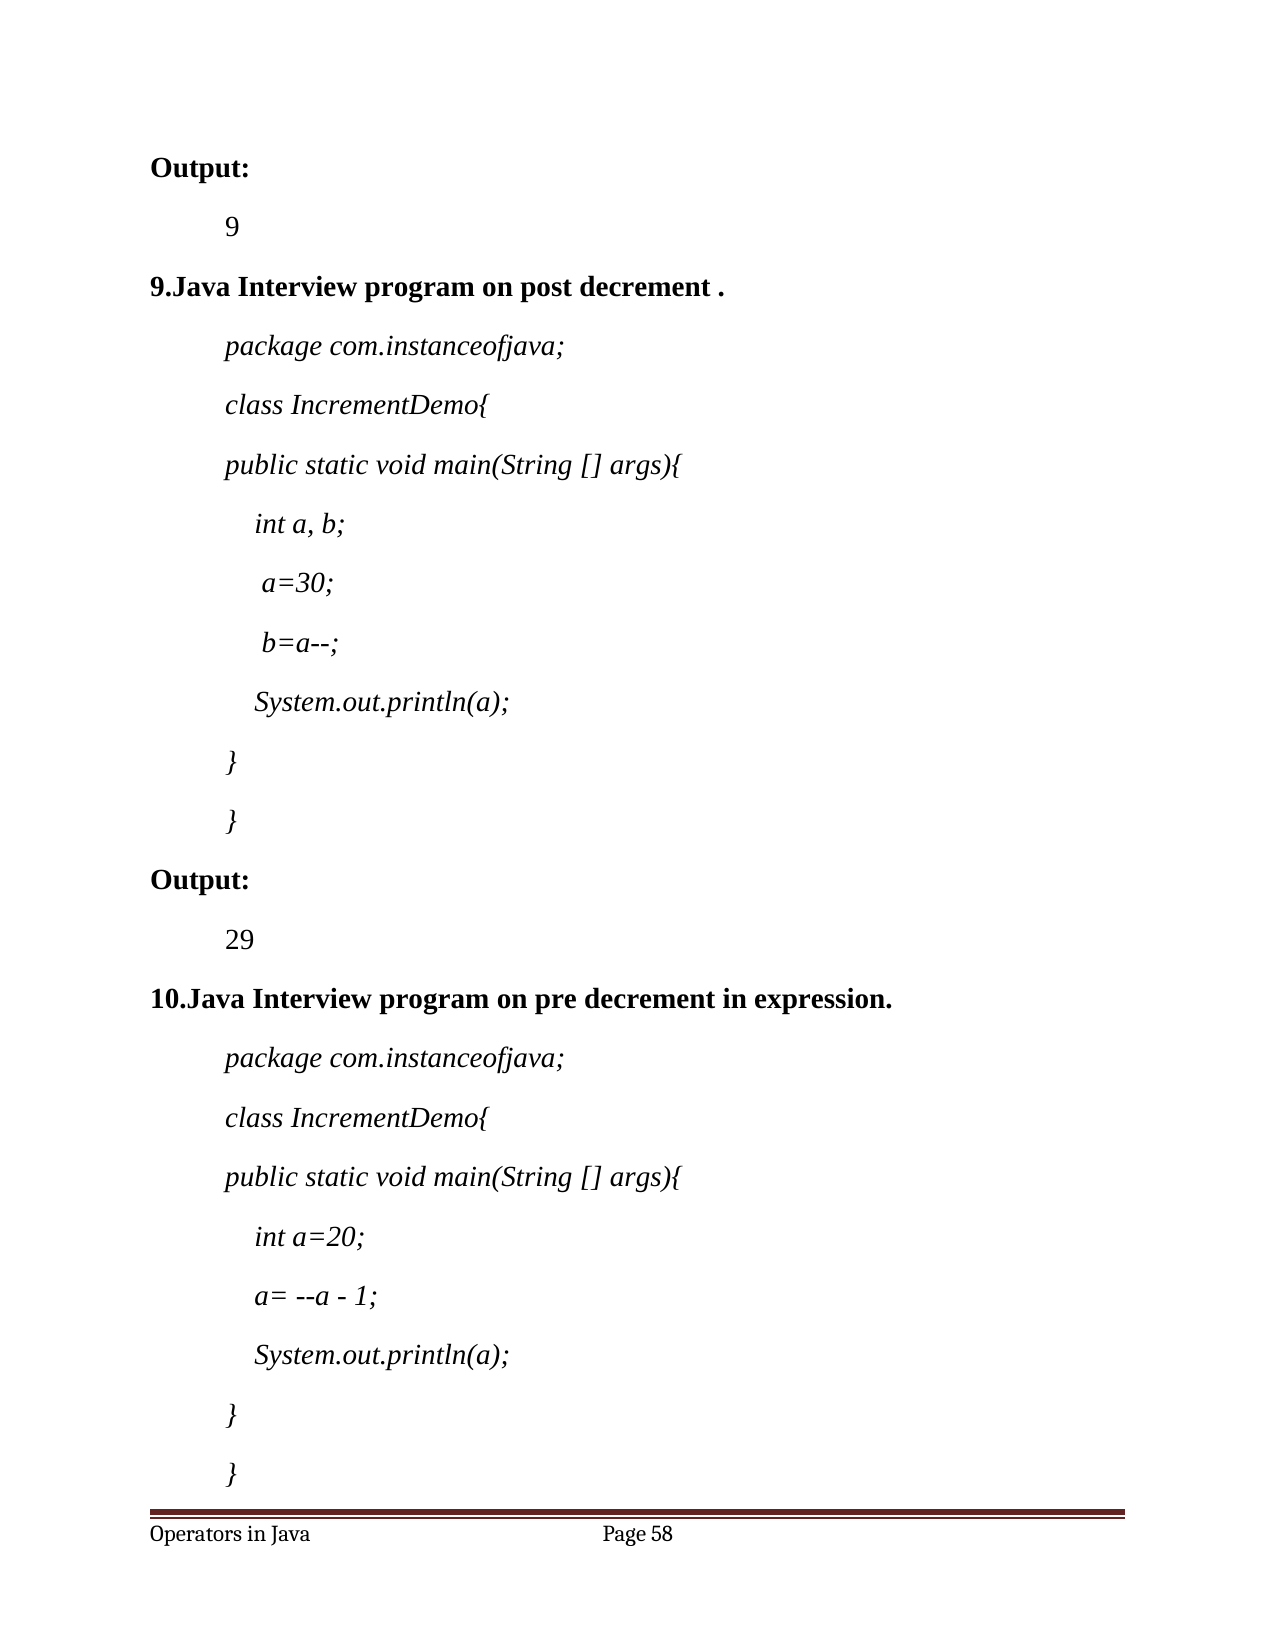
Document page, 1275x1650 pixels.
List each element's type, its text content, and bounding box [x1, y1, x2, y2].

text Output: [150, 150, 1125, 183]
text } [225, 803, 1125, 837]
text } [225, 744, 1125, 777]
text a=30; [225, 566, 1125, 599]
text int a, b; [225, 506, 1125, 540]
text 29 [150, 922, 1125, 955]
text class IncrementDemo{ [225, 1100, 1125, 1133]
text int a=20; [225, 1219, 1125, 1252]
text package com.instanceofjava; [225, 328, 1125, 362]
text b=a--; [225, 625, 1125, 658]
text class IncrementDemo{ [225, 387, 1125, 421]
text a= --a - 1; [225, 1278, 1125, 1312]
text package com.instanceofjava; [225, 1041, 1125, 1074]
text 9 [150, 209, 1125, 243]
text 10.Java Interview program on pre decrement in expression. [150, 981, 1125, 1015]
text System.out.println(a); [225, 684, 1125, 718]
text 9.Java Interview program on post decrement . [150, 269, 1125, 302]
text } [225, 1397, 1125, 1430]
text Output: [150, 862, 1125, 896]
text } [225, 1456, 1125, 1490]
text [225, 1159, 1125, 1193]
text public static void main(String [] args){ [225, 447, 1125, 480]
text System.out.println(a); [225, 1337, 1125, 1371]
